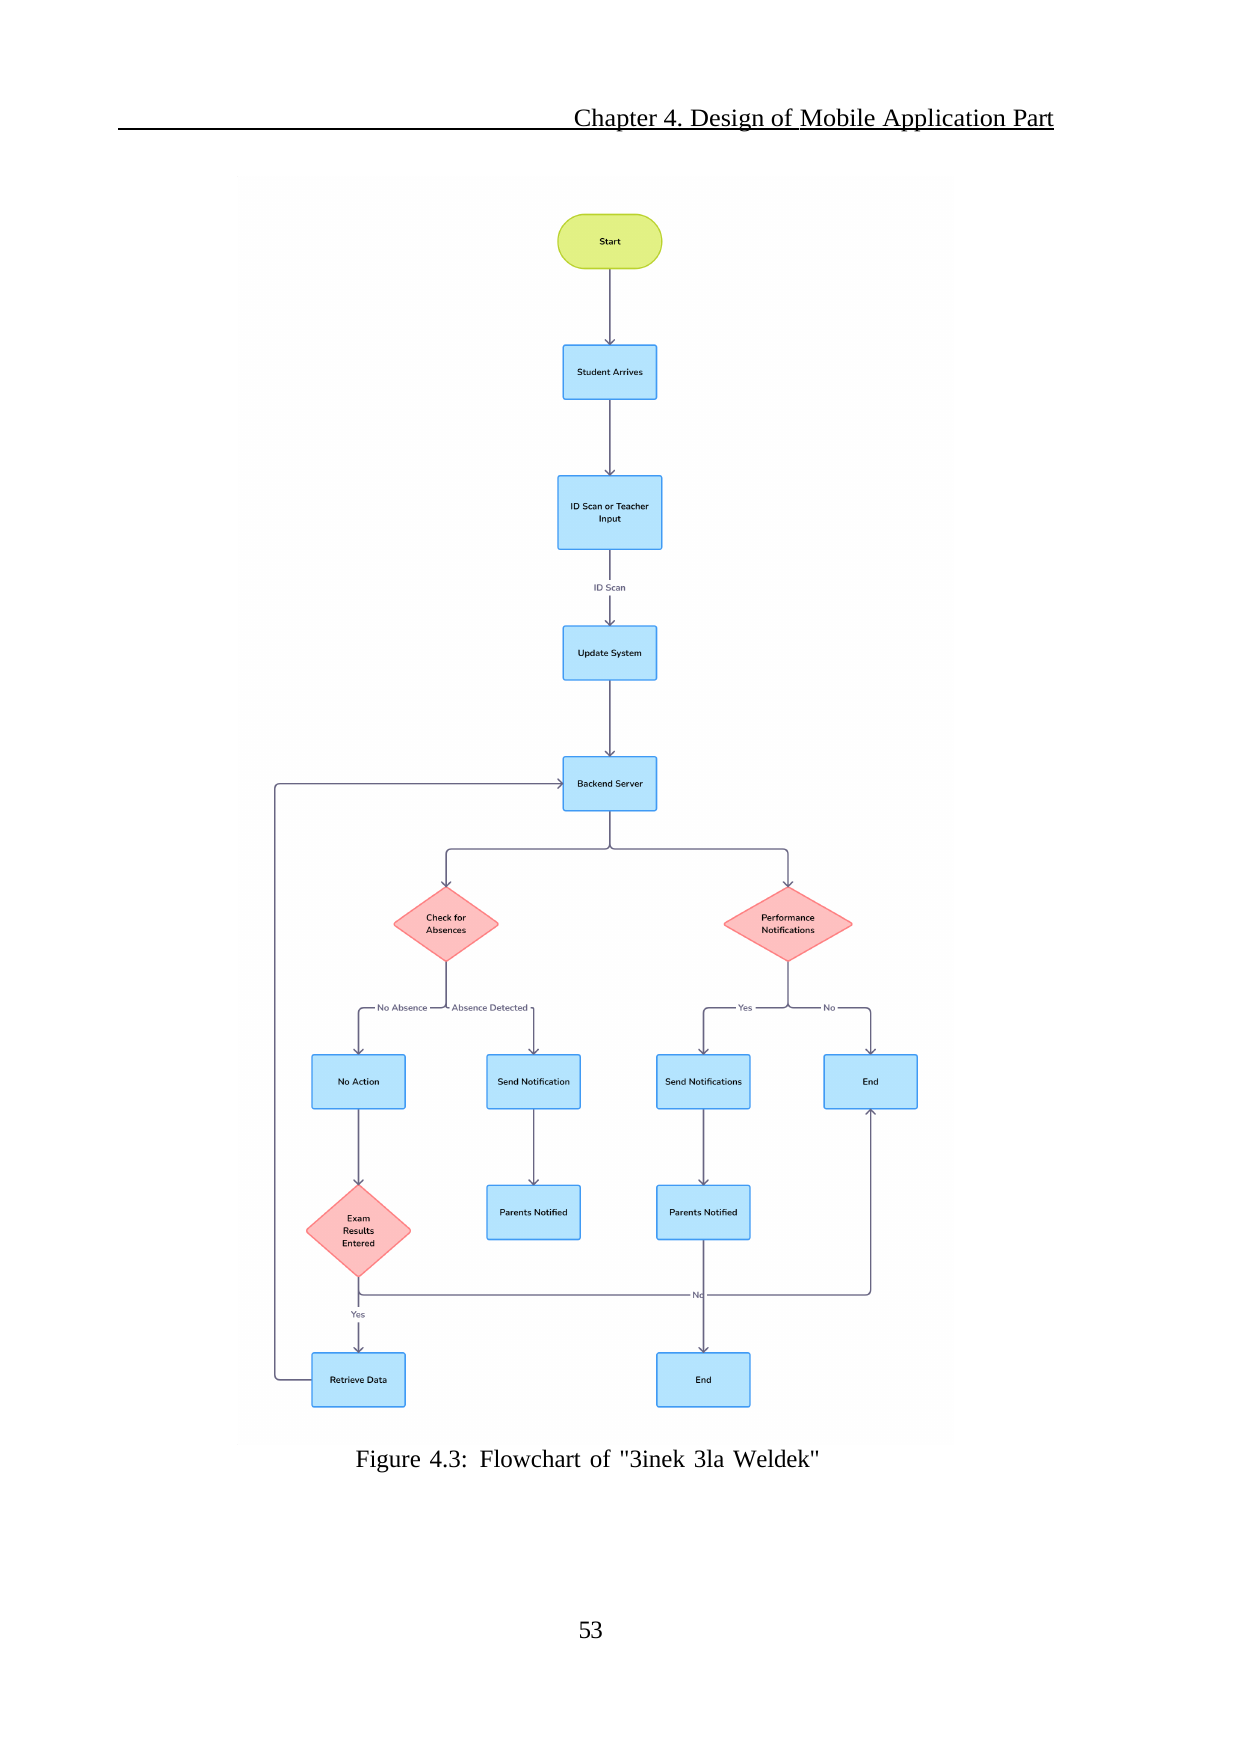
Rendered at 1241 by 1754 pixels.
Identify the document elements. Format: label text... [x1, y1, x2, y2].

picture [237, 176, 954, 1445]
text Figure 4.3: Flowchart of "3inek 3la Weldek" [355, 1444, 1226, 1473]
